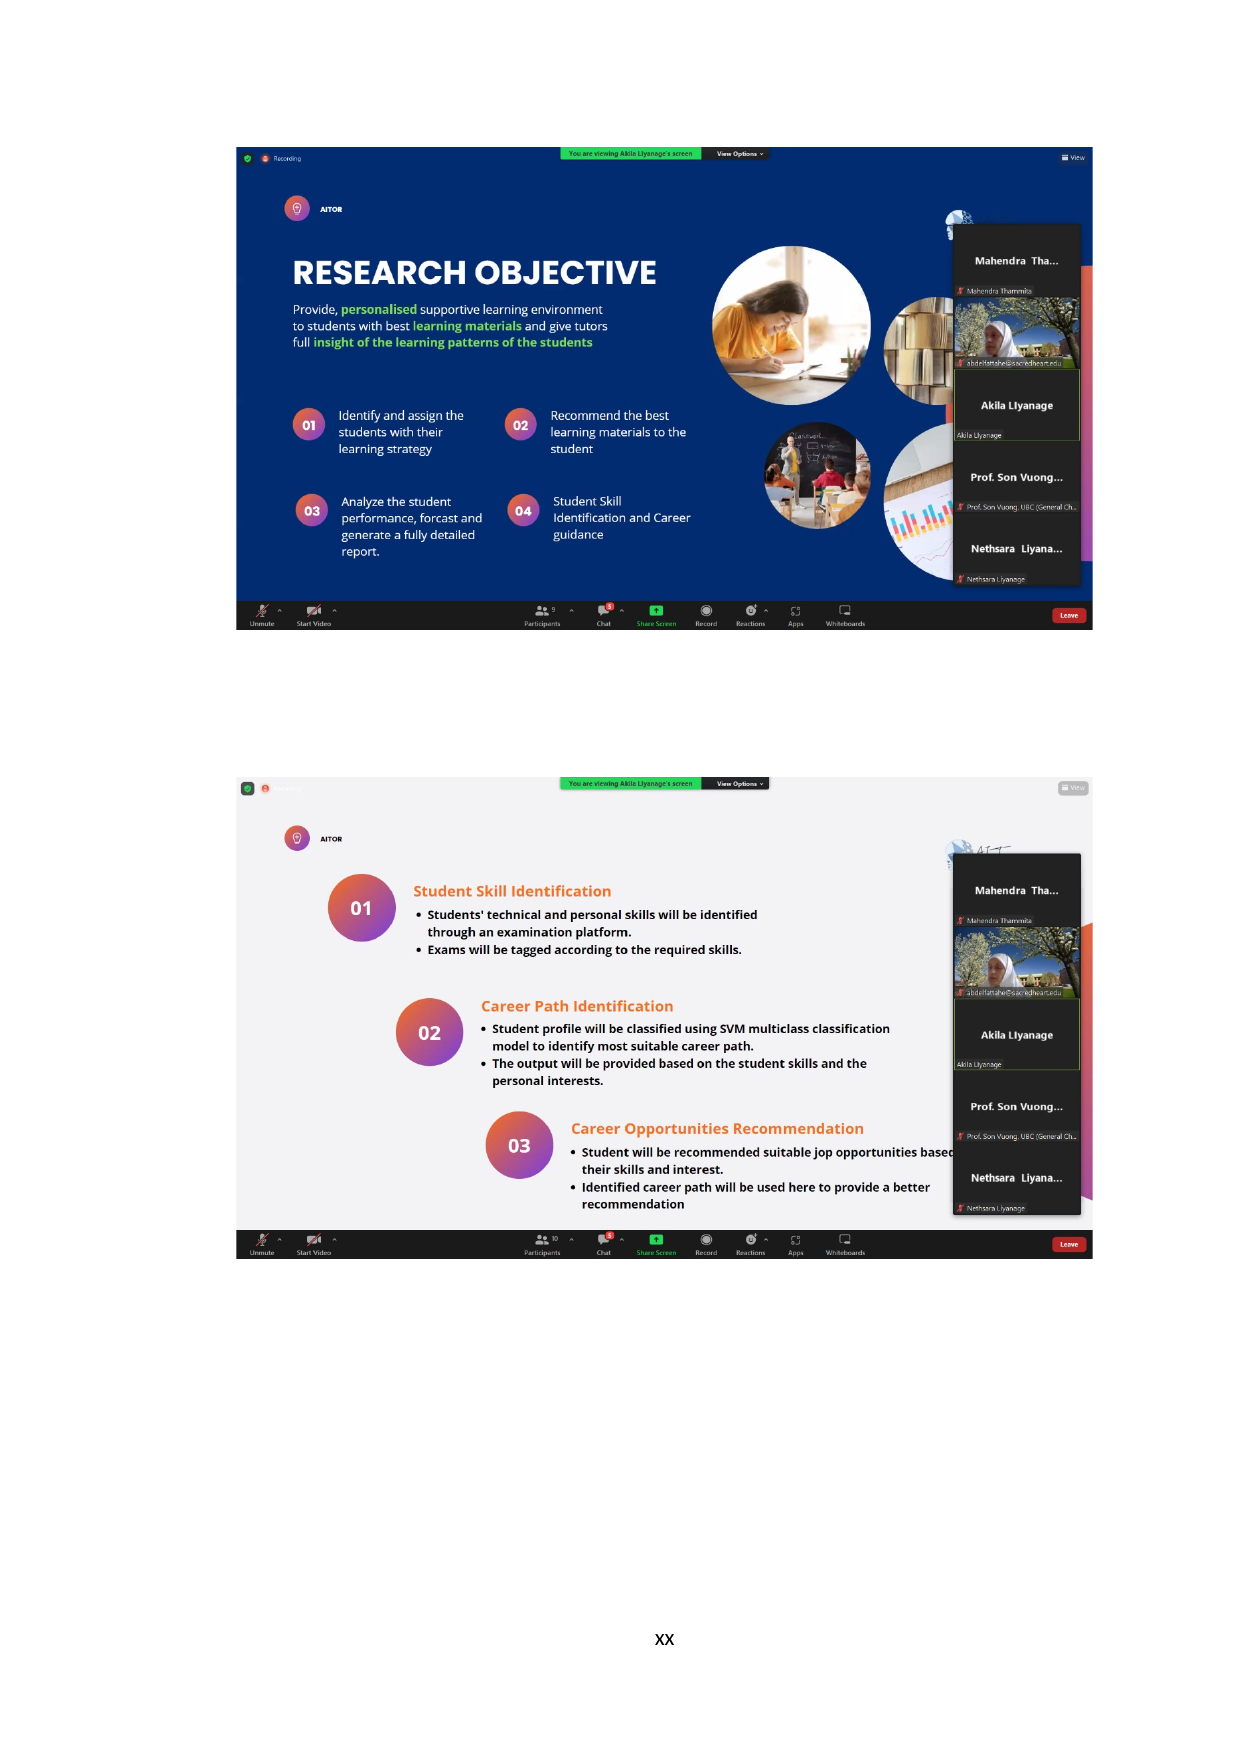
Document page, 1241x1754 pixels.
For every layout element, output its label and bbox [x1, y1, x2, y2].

picture [236, 777, 1093, 1259]
picture [236, 147, 1093, 630]
